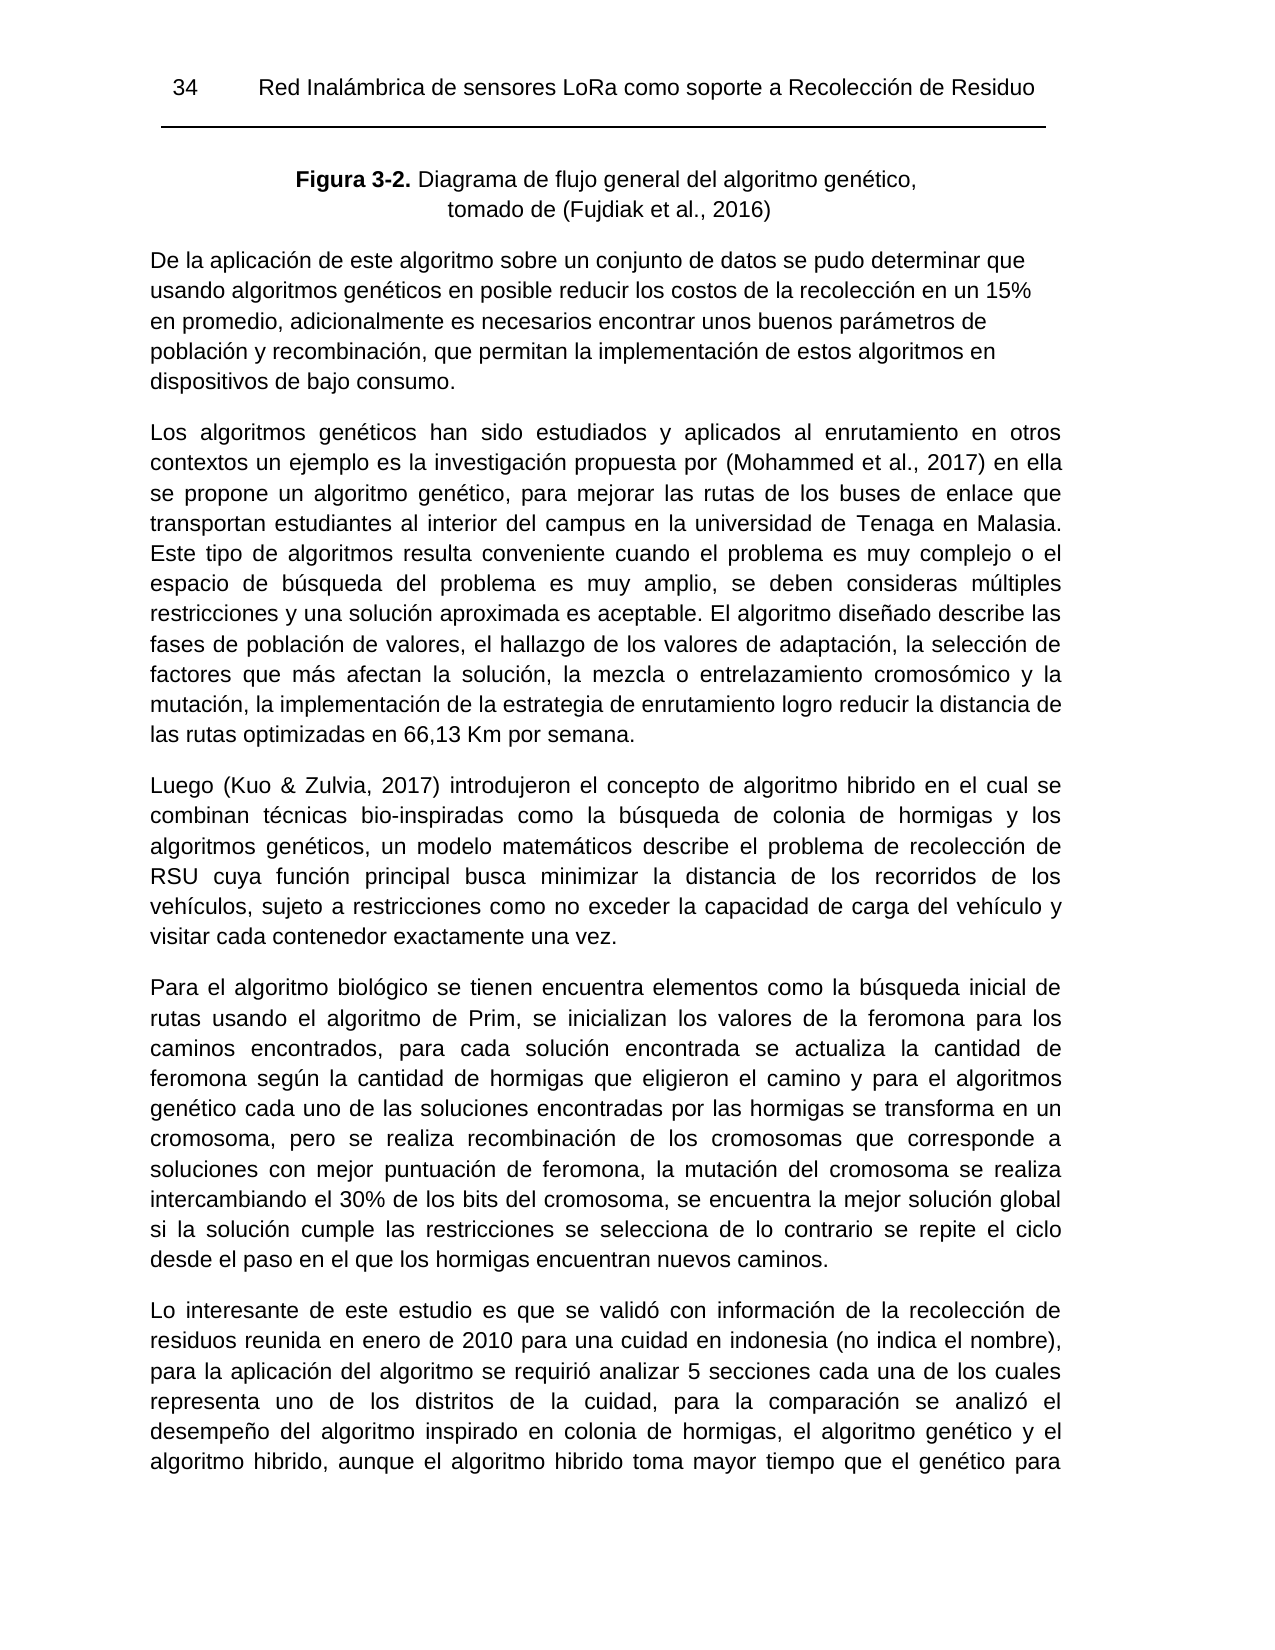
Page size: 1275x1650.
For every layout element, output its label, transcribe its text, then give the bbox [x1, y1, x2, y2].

text De la aplicación de este algoritmo sobre un conjunto de datos se pudo determinar que usando algoritmos genéticos en posible reducir los costos de la recolección en un 15% en promedio, adicionalmente es necesarios encontrar unos buenos parámetros de población y recombinación, que permitan la implementación de estos algoritmos en dispositivos de bajo consumo. [150, 247, 1062, 394]
text Figura 3-2. Diagrama de flujo general del algoritmo genético, tomado de (Fujdiak et al., 2016) [150, 166, 1062, 223]
text Para el algoritmo biológico se tienen encuentra elementos como la búsqueda inicial de rutas usando el algoritmo de Prim, se inicializan los valores de la feromona para los caminos encontrados, para cada solución encontrada se actualiza la cantidad de feromona según la cantidad de hormigas que eligieron el camino y para el algoritmos genético cada uno de las soluciones encontradas por las hormigas se transforma en un cromosoma, pero se realiza recombinación de los cromosomas que corresponde a soluciones con mejor puntuación de feromona, la mutación del cromosoma se realiza intercambiando el 30% de los bits del cromosoma, se encuentra la mejor solución global si la solución cumple las restricciones se selecciona de lo contrario se repite el ciclo desde el paso en el que los hormigas encuentran nuevos caminos. [150, 974, 1062, 1273]
text Luego (Kuo & Zulvia, 2017) introdujeron el concepto de algoritmo hibrido en el cual se combinan técnicas bio-inspiradas como la búsqueda de colonia de hormigas y los algoritmos genéticos, un modelo matemáticos describe el problema de recolección de RSU cuya función principal busca minimizar la distancia de los recorridos de los vehículos, sujeto a restricciones como no exceder la capacidad de carga del vehículo y visitar cada contenedor exactamente una vez. [150, 772, 1062, 950]
text Los algoritmos genéticos han sido estudiados y aplicados al enrutamiento en otros contextos un ejemplo es la investigación propuesta por (Mohammed et al., 2017) en ella se propone un algoritmo genético, para mejorar las rutas de los buses de enlace que transportan estudiantes al interior del campus en la universidad de Tenaga en Malasia. Este tipo de algoritmos resulta conveniente cuando el problema es muy complejo o el espacio de búsqueda del problema es muy amplio, se deben consideras múltiples restricciones y una solución aproximada es aceptable. El algoritmo diseñado describe las fases de población de valores, el hallazgo de los valores de adaptación, la selección de factores que más afectan la solución, la mezcla o entrelazamiento cromosómico y la mutación, la implementación de la estrategia de enrutamiento logro reducir la distancia de las rutas optimizadas en 66,13 Km por semana. [150, 419, 1062, 748]
